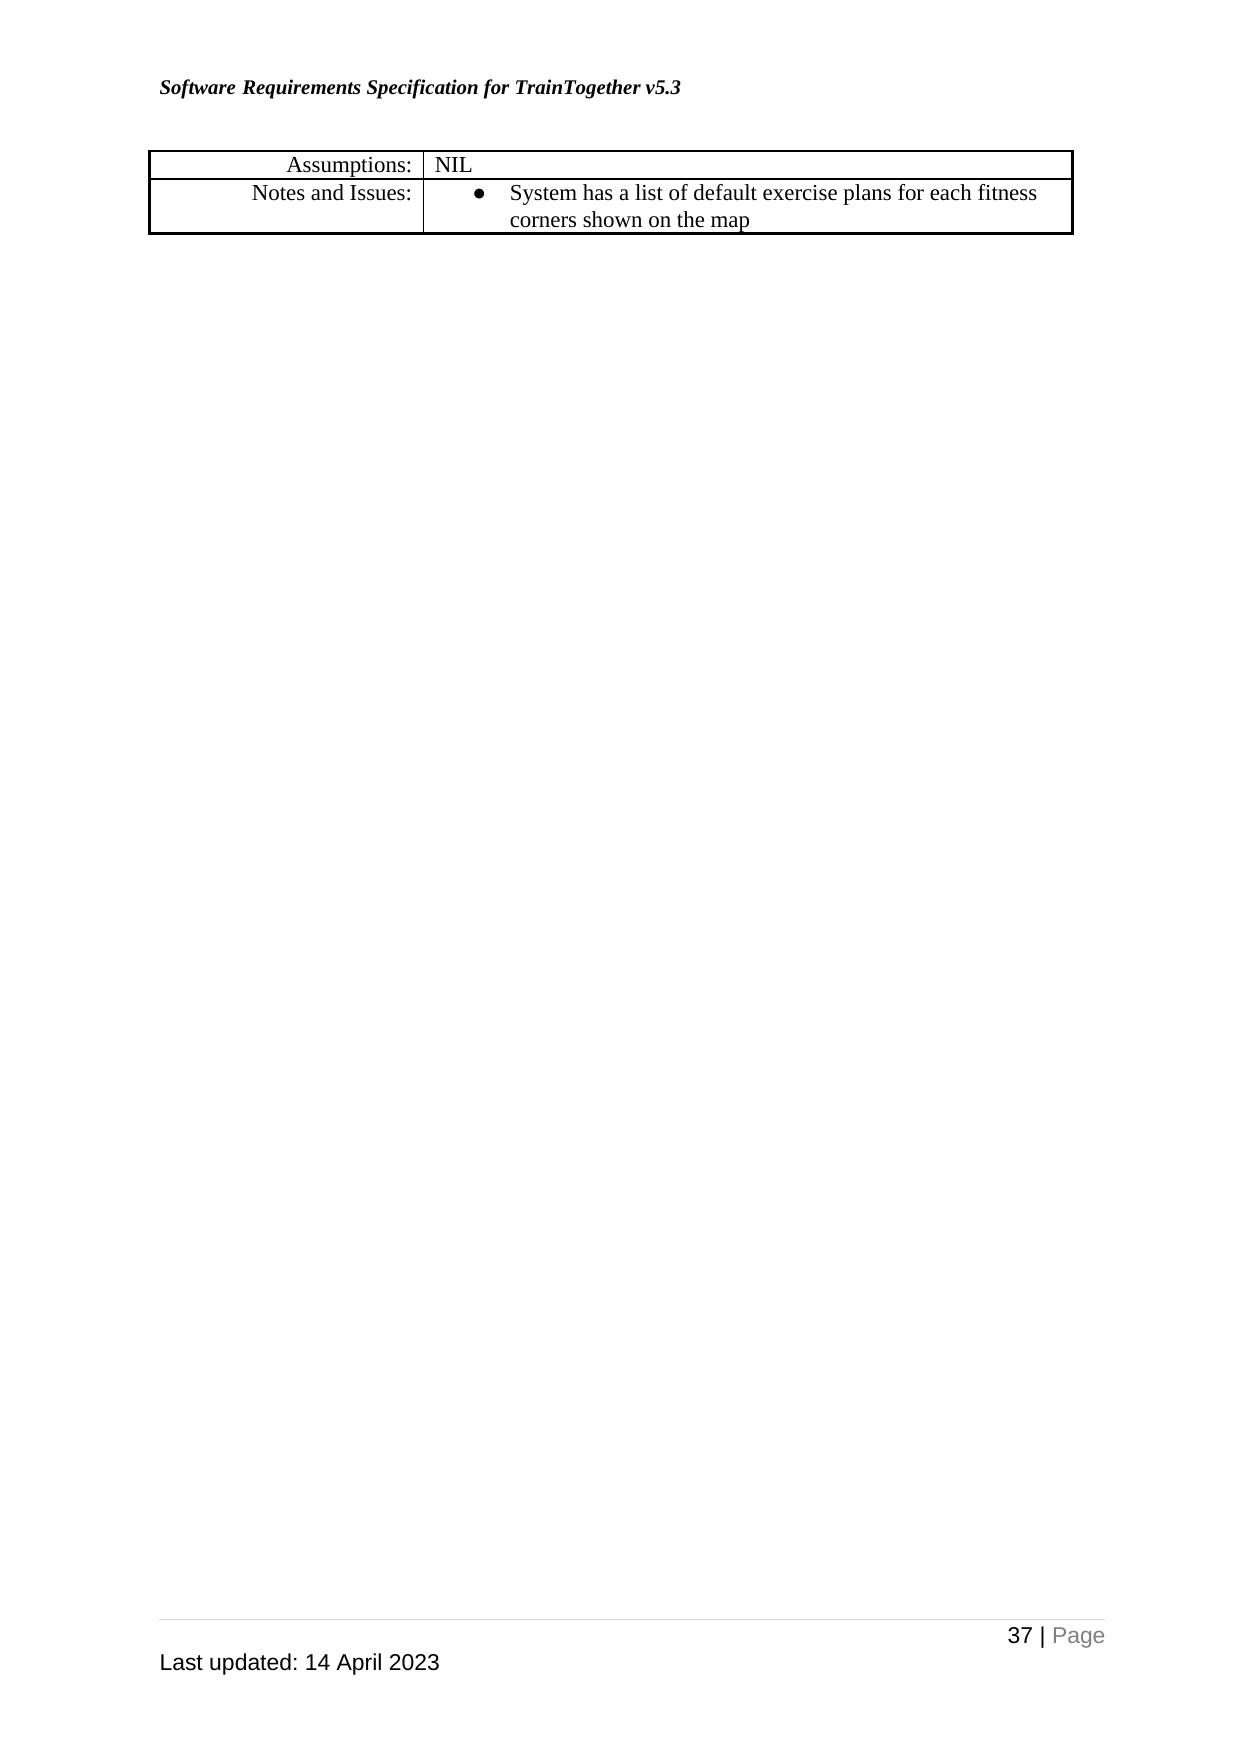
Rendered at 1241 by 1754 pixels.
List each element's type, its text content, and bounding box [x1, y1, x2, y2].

table_cell System has a list of default exercise plans for each fitness corners shown on the map [424, 180, 1071, 232]
table_cell Notes and Issues: [151, 180, 423, 232]
table_cell NIL [424, 152, 1071, 178]
table_cell Assumptions: [151, 152, 423, 178]
